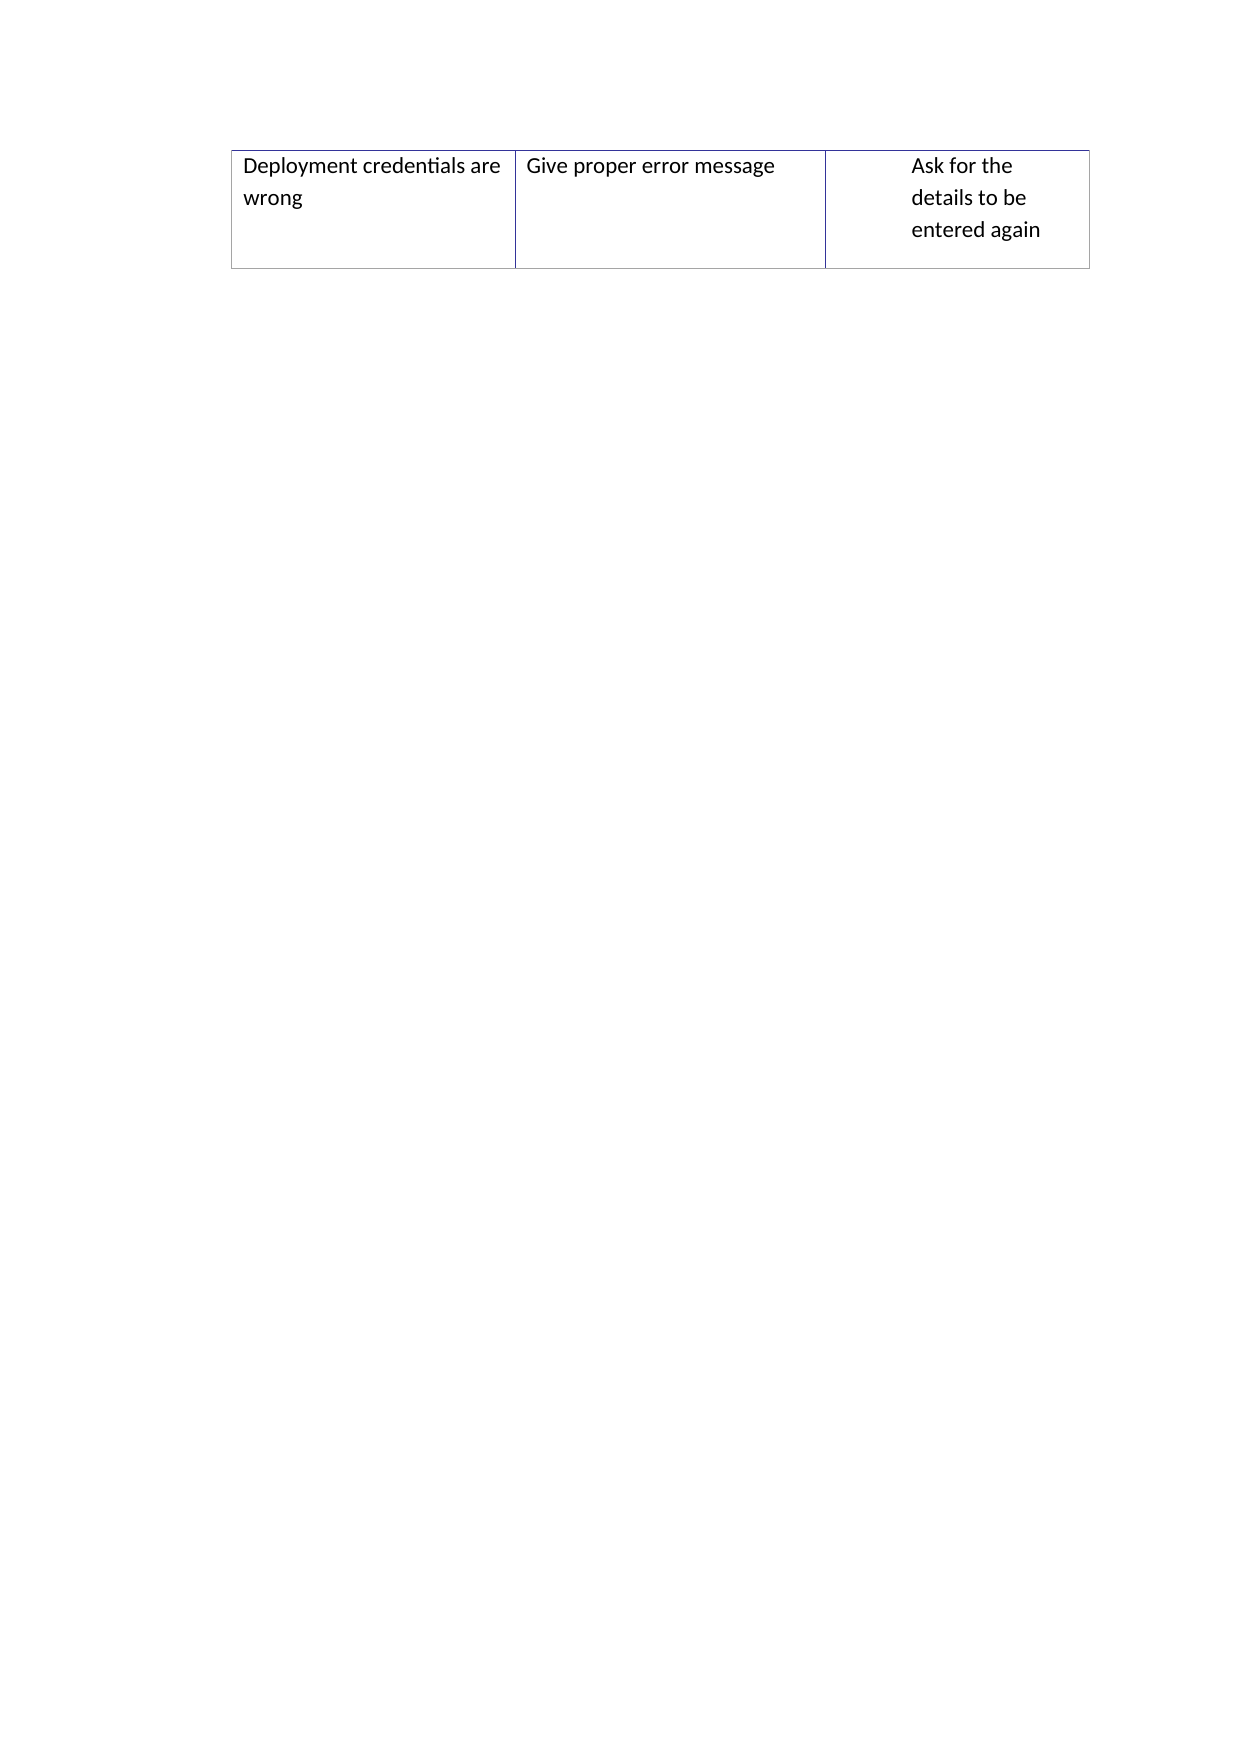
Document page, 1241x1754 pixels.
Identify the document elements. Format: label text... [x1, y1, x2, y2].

table_cell Deployment credentials are wrong [232, 151, 515, 268]
table_cell Ask for the details to be entered again [826, 151, 1089, 268]
table_cell Give proper error message [516, 151, 825, 268]
